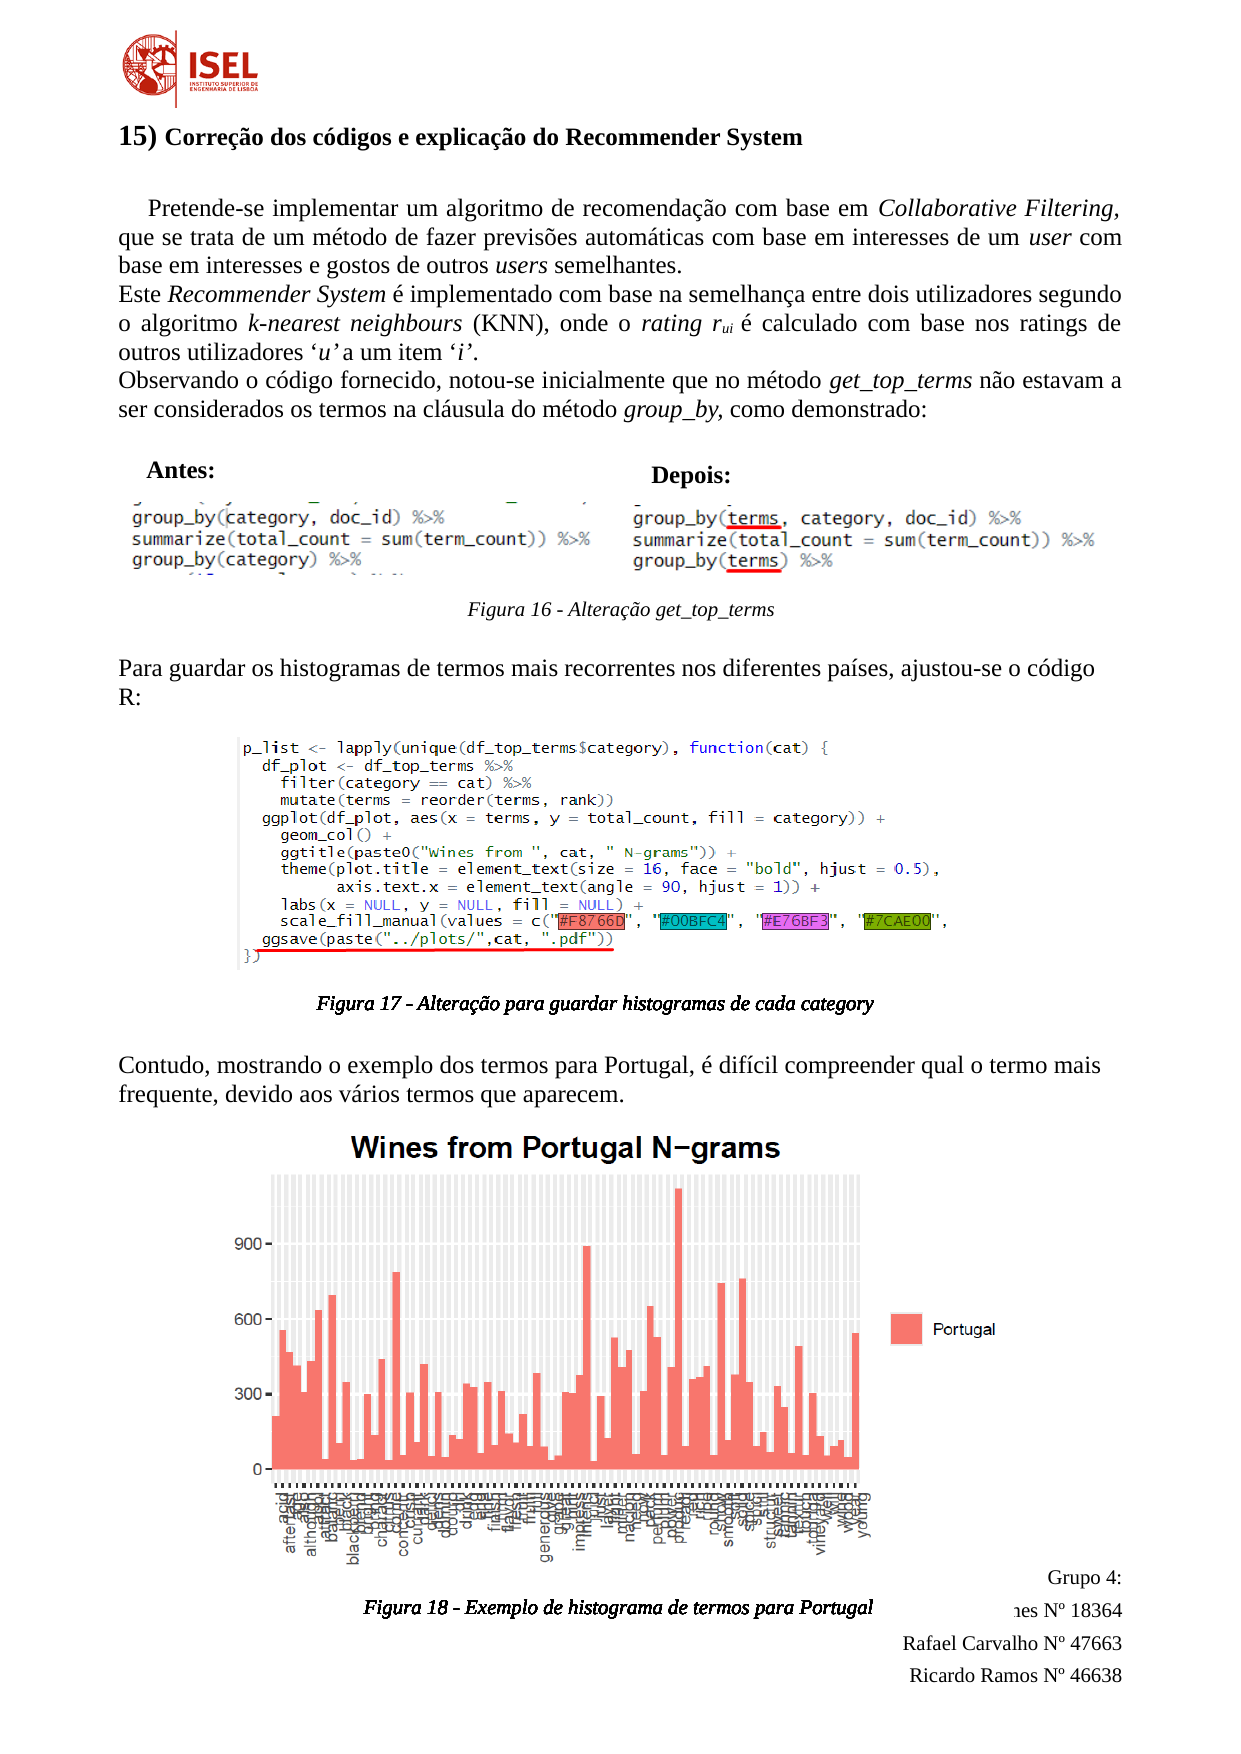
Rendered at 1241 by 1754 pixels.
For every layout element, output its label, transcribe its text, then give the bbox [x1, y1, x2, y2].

picture [118, 28, 264, 108]
picture [225, 1129, 1015, 1574]
text Este Recommender System é implementado com base na semelhança entre dois utilizadores segundo o algoritmo k-nearest neighbours (KNN), onde o rating rui é calculado com base nos ratings de outros utilizadores ‘u’ a um item ‘i’. [118, 279, 1122, 365]
text Observando o código fornecido, notou-se inicialmente que no método get_top_terms não estavam a ser considerados os termos na cláusula do método group_by, como demonstrado: [118, 365, 1122, 423]
text Contudo, mostrando o exemplo dos termos para Portugal, é difícil compreender qual o termo mais frequente, devido aos vários termos que aparecem. [118, 1050, 1122, 1108]
subtitle Correção dos códigos e explicação do Recommender System [118, 118, 1122, 152]
text Para guardar os histogramas de termos mais recorrentes nos diferentes países, ajustou-se o código R: [118, 653, 1122, 710]
text Pretende-se implementar um algoritmo de recomendação com base em Collaborative Filtering, que se trata de um método de fazer previsões automáticas com base em interesses de um user com base em interesses e gostos de outros users semelhantes. [118, 193, 1122, 279]
picture [237, 737, 955, 970]
picture [121, 502, 608, 575]
picture [623, 505, 1122, 574]
